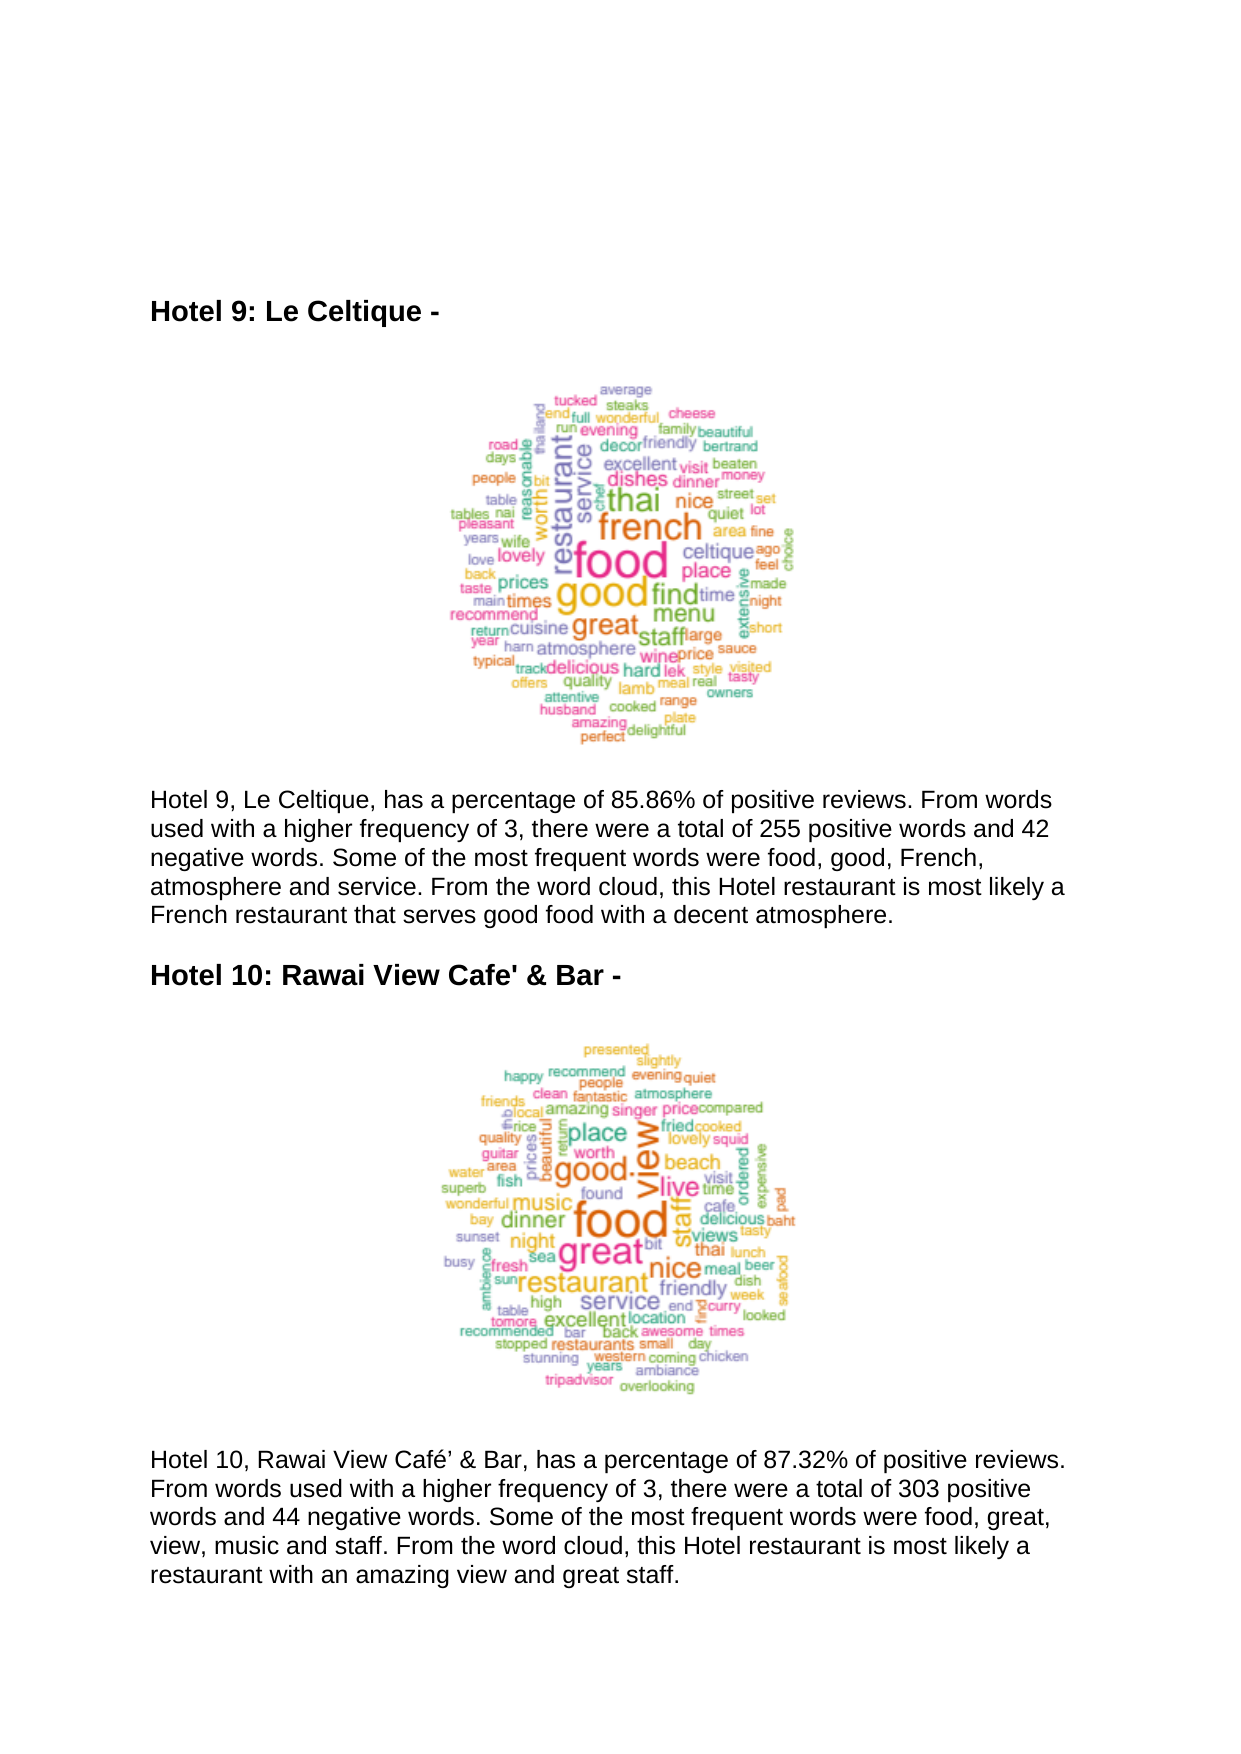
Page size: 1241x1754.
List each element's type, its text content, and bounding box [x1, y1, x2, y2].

text Hotel 9, Le Celtique, has a percentage of 85.86% of positive reviews. From words used with a higher frequency of 3, there were a total of 255 positive words and 42 negative words. Some of the most frequent words were food, good, French, atmosphere and service. From the word cloud, this Hotel restaurant is most likely a French restaurant that serves good food with a decent atmosphere. [150, 785, 1090, 929]
text Hotel 9: Le Celtique - [150, 294, 1090, 327]
text Hotel 10: Rawai View Cafe' & Bar - [150, 958, 1090, 991]
text Hotel 10, Rawai View Café’ & Bar, has a percentage of 87.32% of positive reviews. From words used with a higher frequency of 3, there were a total of 303 positive words and 44 negative words. Some of the most frequent words were food, great, view, music and staff. From the word cloud, this Hotel restaurant is most likely a restaurant with an amazing view and great staff. [150, 1445, 1090, 1588]
